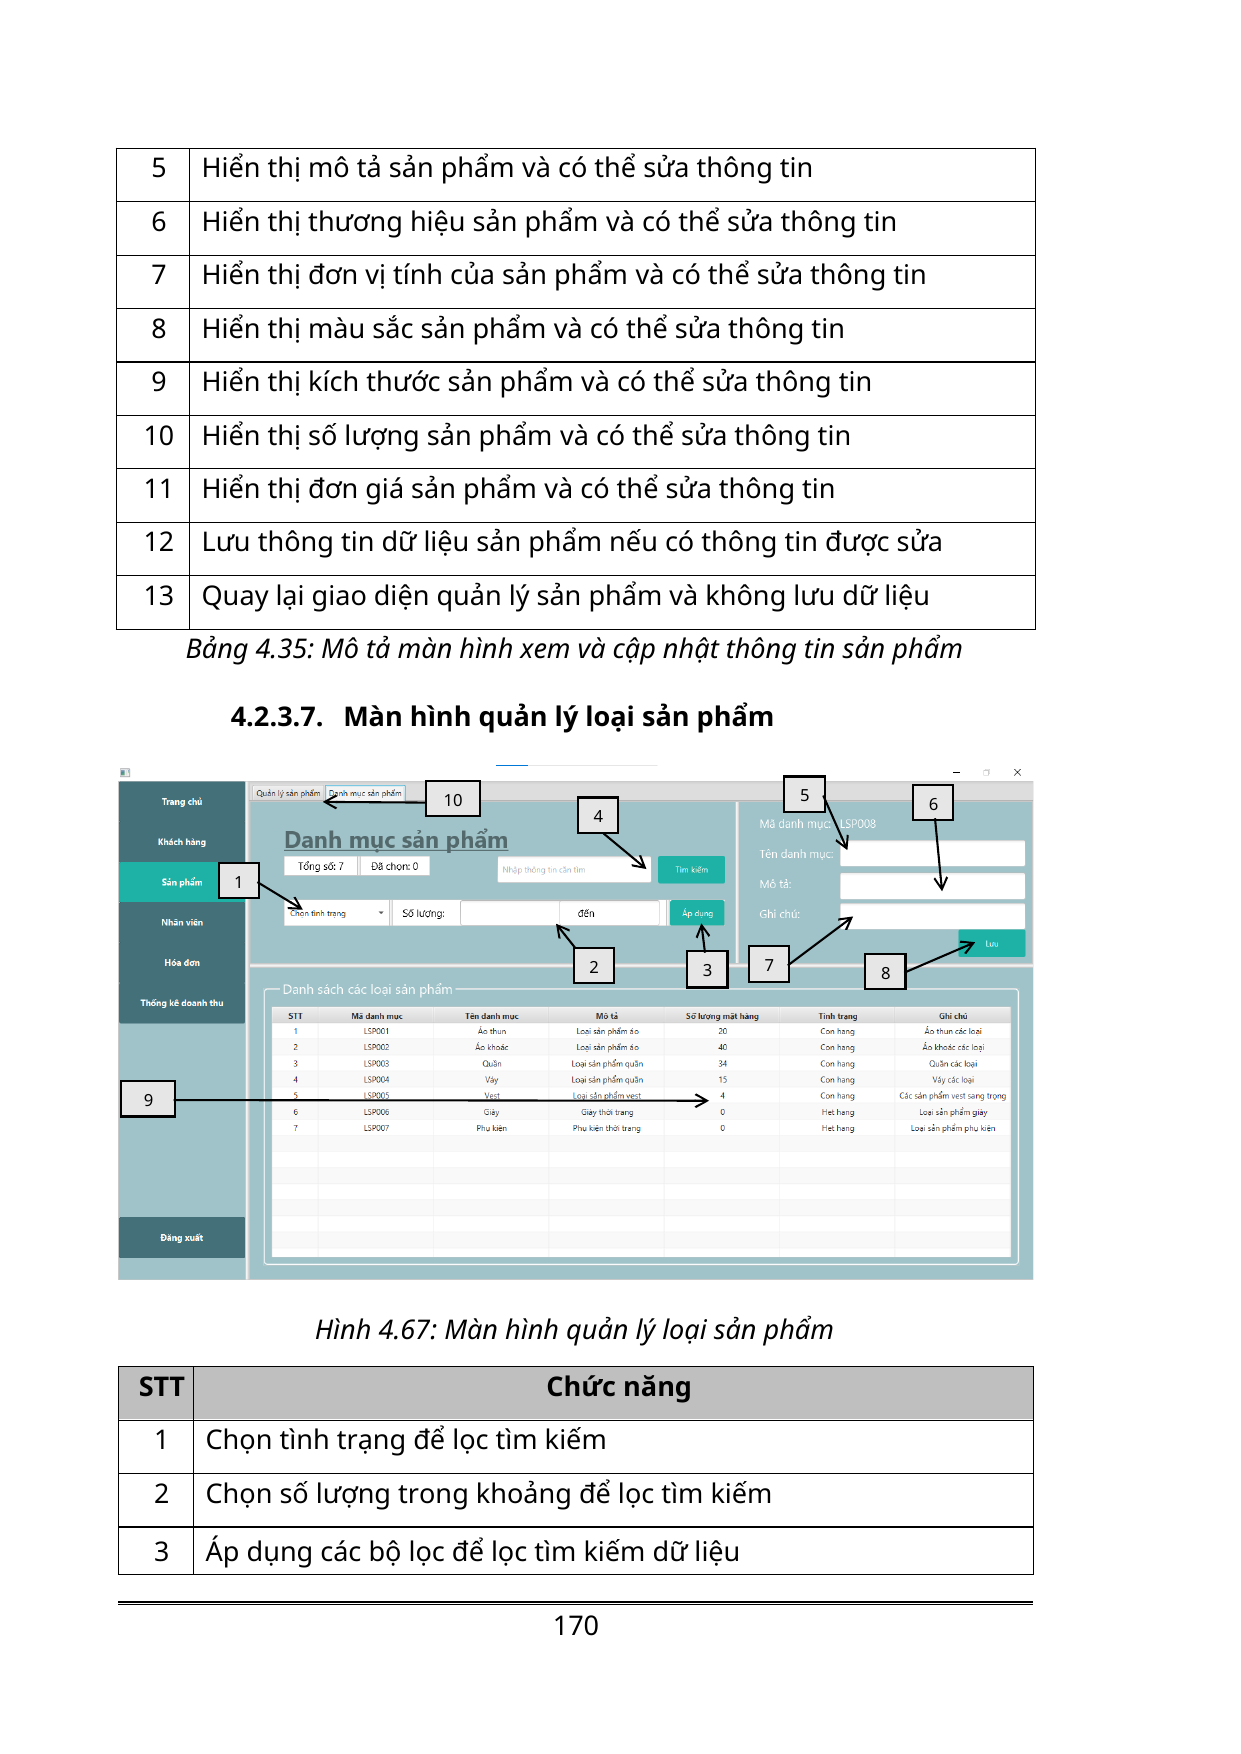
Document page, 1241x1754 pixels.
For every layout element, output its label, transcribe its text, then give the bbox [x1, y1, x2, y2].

table_header Chức năng [194, 1367, 1033, 1419]
table_cell 8 [117, 309, 189, 361]
table_cell Hiển thị màu sắc sản phẩm và có thể sửa thông tin [190, 309, 1035, 361]
table_cell Áp dụng các bộ lọc để lọc tìm kiếm dữ liệu [194, 1528, 1033, 1574]
table_cell Hiển thị mô tả sản phẩm và có thể sửa thông tin [190, 149, 1035, 201]
table_cell 7 [117, 256, 189, 308]
table_cell 2 [119, 1474, 193, 1526]
table_cell 13 [117, 576, 189, 629]
table_cell Chọn số lượng trong khoảng để lọc tìm kiếm [194, 1474, 1033, 1526]
table_cell 9 [117, 363, 189, 415]
table_cell Hiển thị thương hiệu sản phẩm và có thể sửa thông tin [190, 202, 1035, 254]
table_cell 6 [117, 202, 189, 254]
table_cell Hiển thị kích thước sản phẩm và có thể sửa thông tin [190, 363, 1035, 415]
table_cell 12 [117, 523, 189, 575]
table_cell Quay lại giao diện quản lý sản phẩm và không lưu dữ liệu [190, 576, 1035, 629]
table_header STT [119, 1367, 193, 1419]
table_cell 1 [119, 1421, 193, 1473]
table_cell 3 [119, 1528, 193, 1574]
table_cell Chọn tình trạng để lọc tìm kiếm [194, 1421, 1033, 1473]
subtitle Màn hình quản lý loại sản phẩm [231, 697, 1033, 734]
picture [118, 765, 1034, 1280]
table_cell 11 [117, 469, 189, 522]
table_cell 5 [117, 149, 189, 201]
table_cell Hiển thị số lượng sản phẩm và có thể sửa thông tin [190, 416, 1035, 468]
table_cell Lưu thông tin dữ liệu sản phẩm nếu có thông tin được sửa [190, 523, 1035, 575]
table_cell Hiển thị đơn giá sản phẩm và có thể sửa thông tin [190, 469, 1035, 522]
table_cell 10 [117, 416, 189, 468]
table_cell Hiển thị đơn vị tính của sản phẩm và có thể sửa thông tin [190, 256, 1035, 308]
